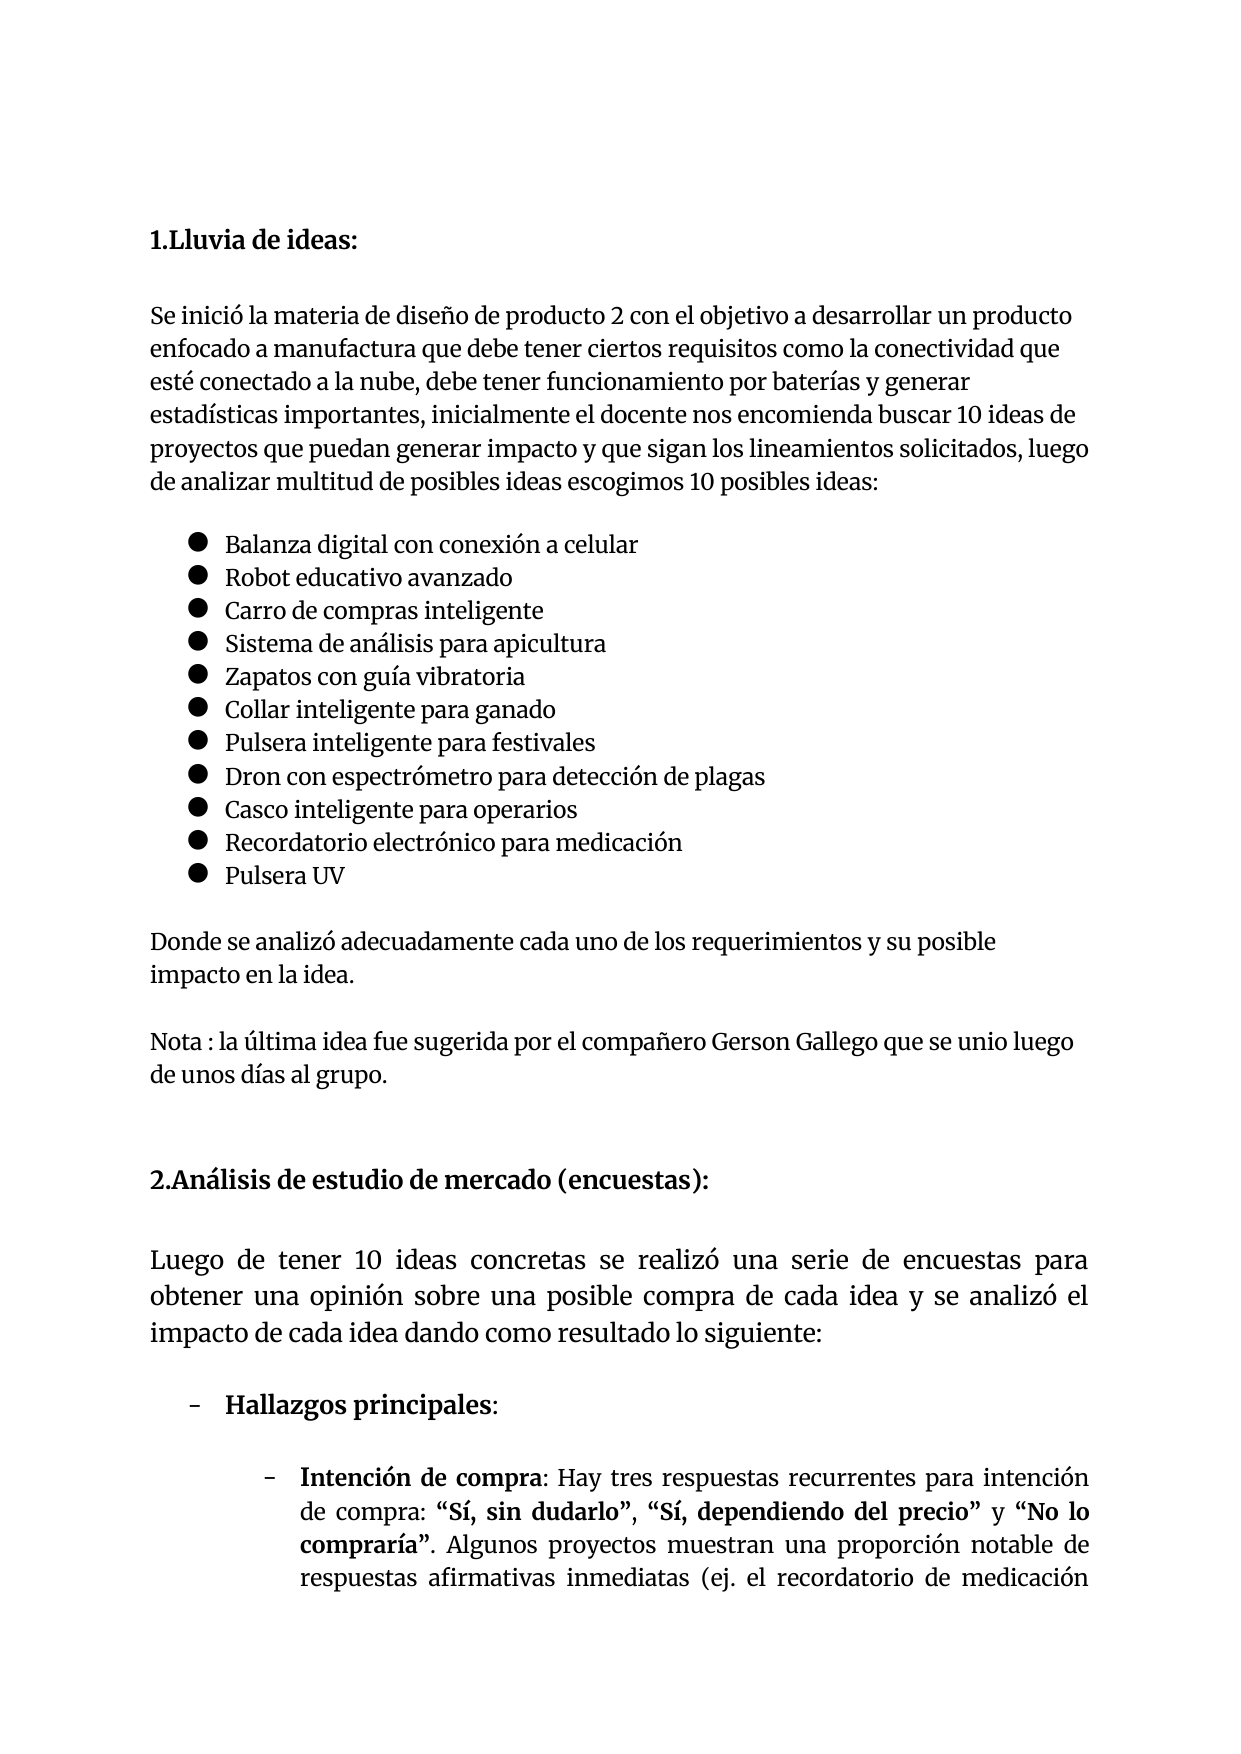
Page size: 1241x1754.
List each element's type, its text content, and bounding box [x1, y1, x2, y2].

list Carro de compras inteligente [187, 597, 1090, 626]
list Collar inteligente para ganado [187, 696, 1090, 725]
list Casco inteligente para operarios [187, 795, 1090, 824]
list Zapatos con guía vibratoria [187, 663, 1090, 692]
list Pulsera UV [187, 862, 1090, 891]
list Recordatorio electrónico para medicación [187, 828, 1090, 857]
text Donde se analizó adecuadamente cada uno de los requerimientos y su posible impacto en la idea. [150, 928, 1090, 990]
subtitle 1.Lluvia de ideas: [150, 225, 1090, 256]
text Se inició la materia de diseño de producto 2 con el objetivo a desarrollar un producto enfocado a manufactura que debe tener ciertos requisitos como la conectividad que esté conectado a la nube, debe tener funcionamiento por baterías y generar estadísticas importantes, inicialmente el docente nos encomienda buscar 10 ideas de proyectos que puedan generar impacto y que sigan los lineamientos solicitados, luego de analizar multitud de posibles ideas escogimos 10 posibles ideas: [150, 302, 1090, 527]
text Luego de tener 10 ideas concretas se realizó una serie de encuestas para obtener una opinión sobre una posible compra de cada idea y se analizó el impacto de cada idea dando como resultado lo siguiente: [150, 1245, 1090, 1349]
list Robot educativo avanzado [187, 563, 1090, 592]
list Dron con espectrómetro para detección de plagas [187, 762, 1090, 791]
list Hallazgos principales: [187, 1390, 1090, 1421]
list Pulsera inteligente para festivales [187, 729, 1090, 758]
list Sistema de análisis para apicultura [187, 630, 1090, 659]
subtitle 2.Análisis de estudio de mercado (encuestas): [150, 1165, 1090, 1196]
list Balanza digital con conexión a celular [187, 530, 1090, 559]
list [262, 1462, 1090, 1593]
text Nota : la última idea fue sugerida por el compañero Gerson Gallego que se unio luego de unos días al grupo. [150, 1027, 1090, 1119]
